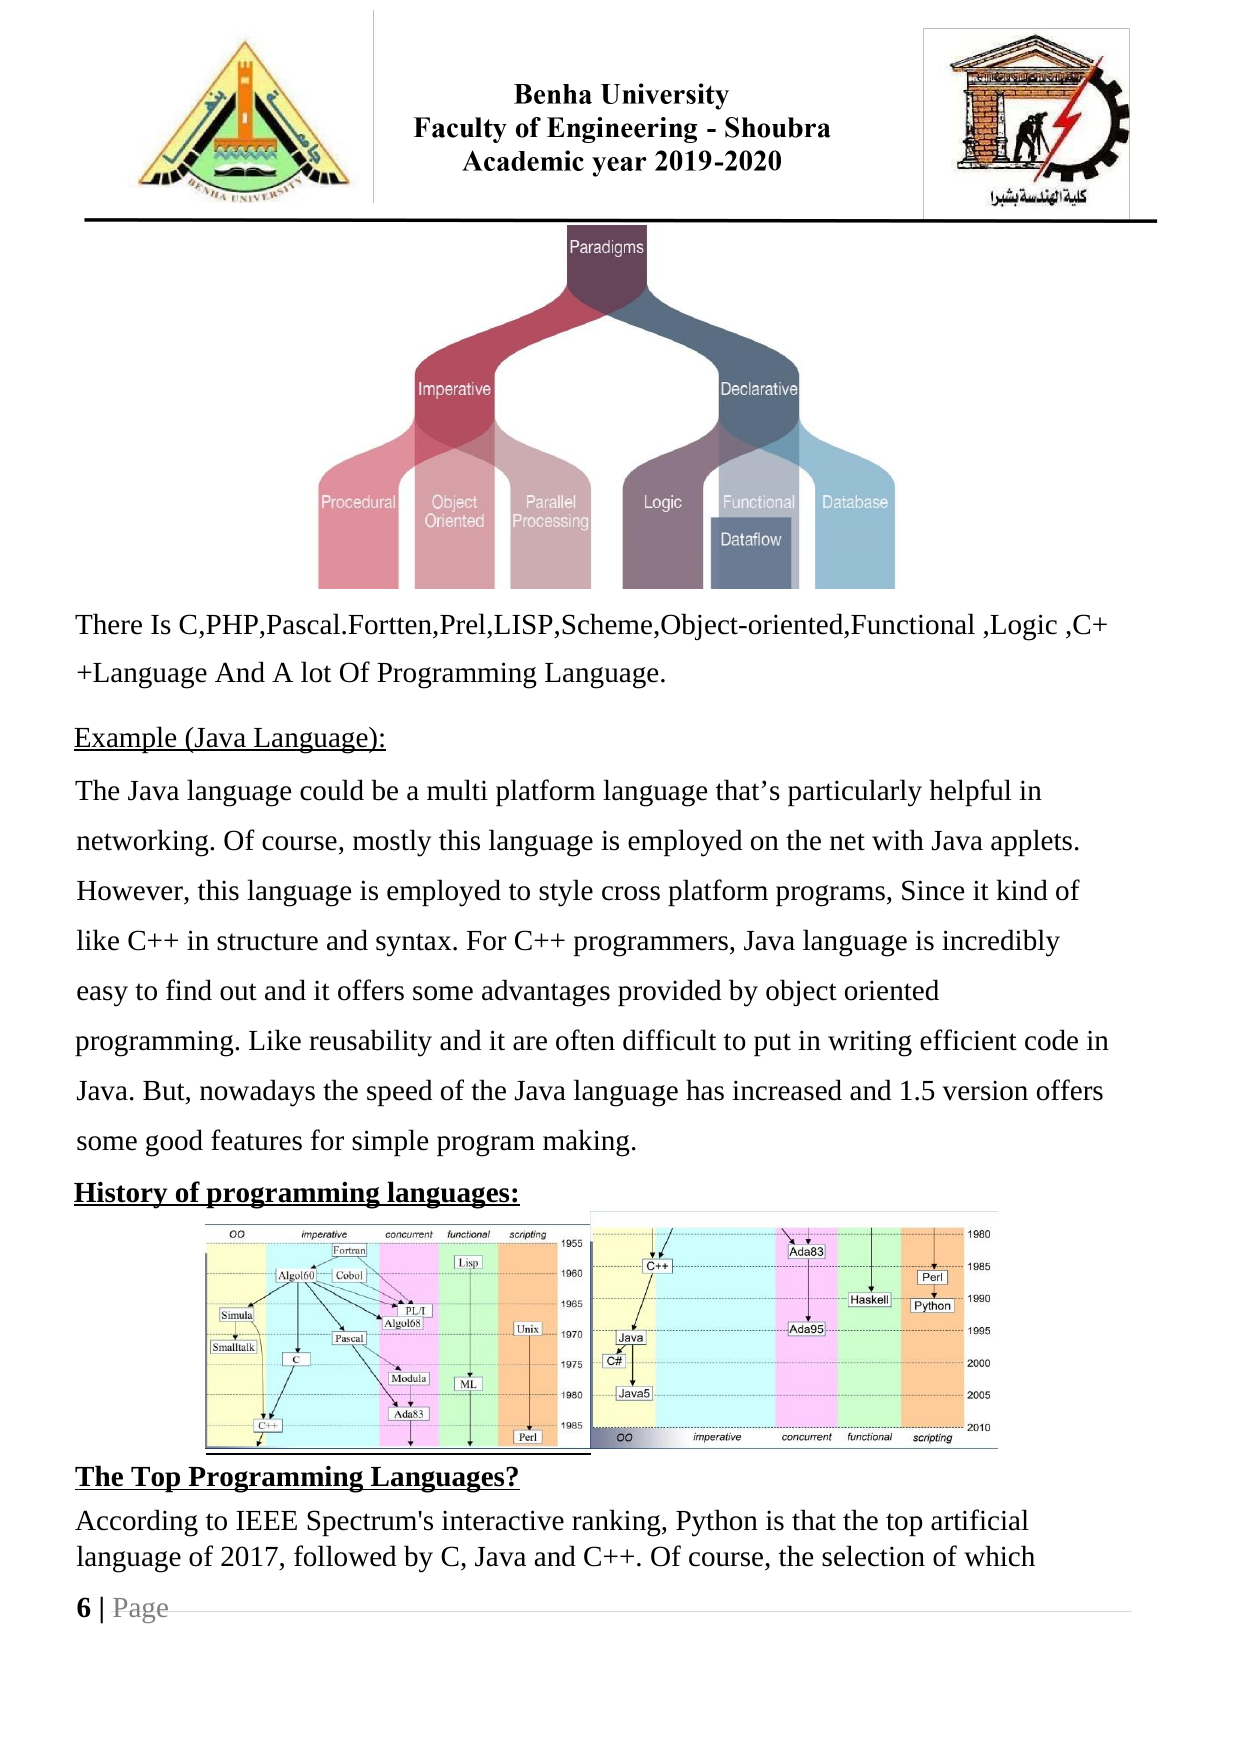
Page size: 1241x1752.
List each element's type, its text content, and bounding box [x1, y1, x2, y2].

text programming. Like reusability and it are often difficult to put in writing efficient code in Java. But, nowadays the speed of the Java language has increased and 1.5 version offers some good features for simple program making. [75, 1023, 1128, 1157]
picture [83, 9, 1158, 223]
picture [309, 225, 904, 589]
picture [205, 1211, 1008, 1467]
text There Is C,PHP,Pascal.Fortten,Prel,LISP,Scheme,Object-oriented,Functional ,Logic ,C++Language And A lot Of Programming Language. [75, 607, 1128, 690]
text History of programming languages: [73, 1175, 1131, 1209]
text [75, 1503, 1128, 1573]
text The Java language could be a multi platform language that’s particularly helpful in networking. Of course, mostly this language is employed on the net with Java applets. However, this language is employed to style cross platform programs, Since it kind of like C++ in structure and syntax. For C++ programmers, Java language is incredibly easy to find out and it offers some advantages provided by object oriented [75, 773, 1118, 1006]
text Example (Java Language): [73, 720, 1131, 754]
